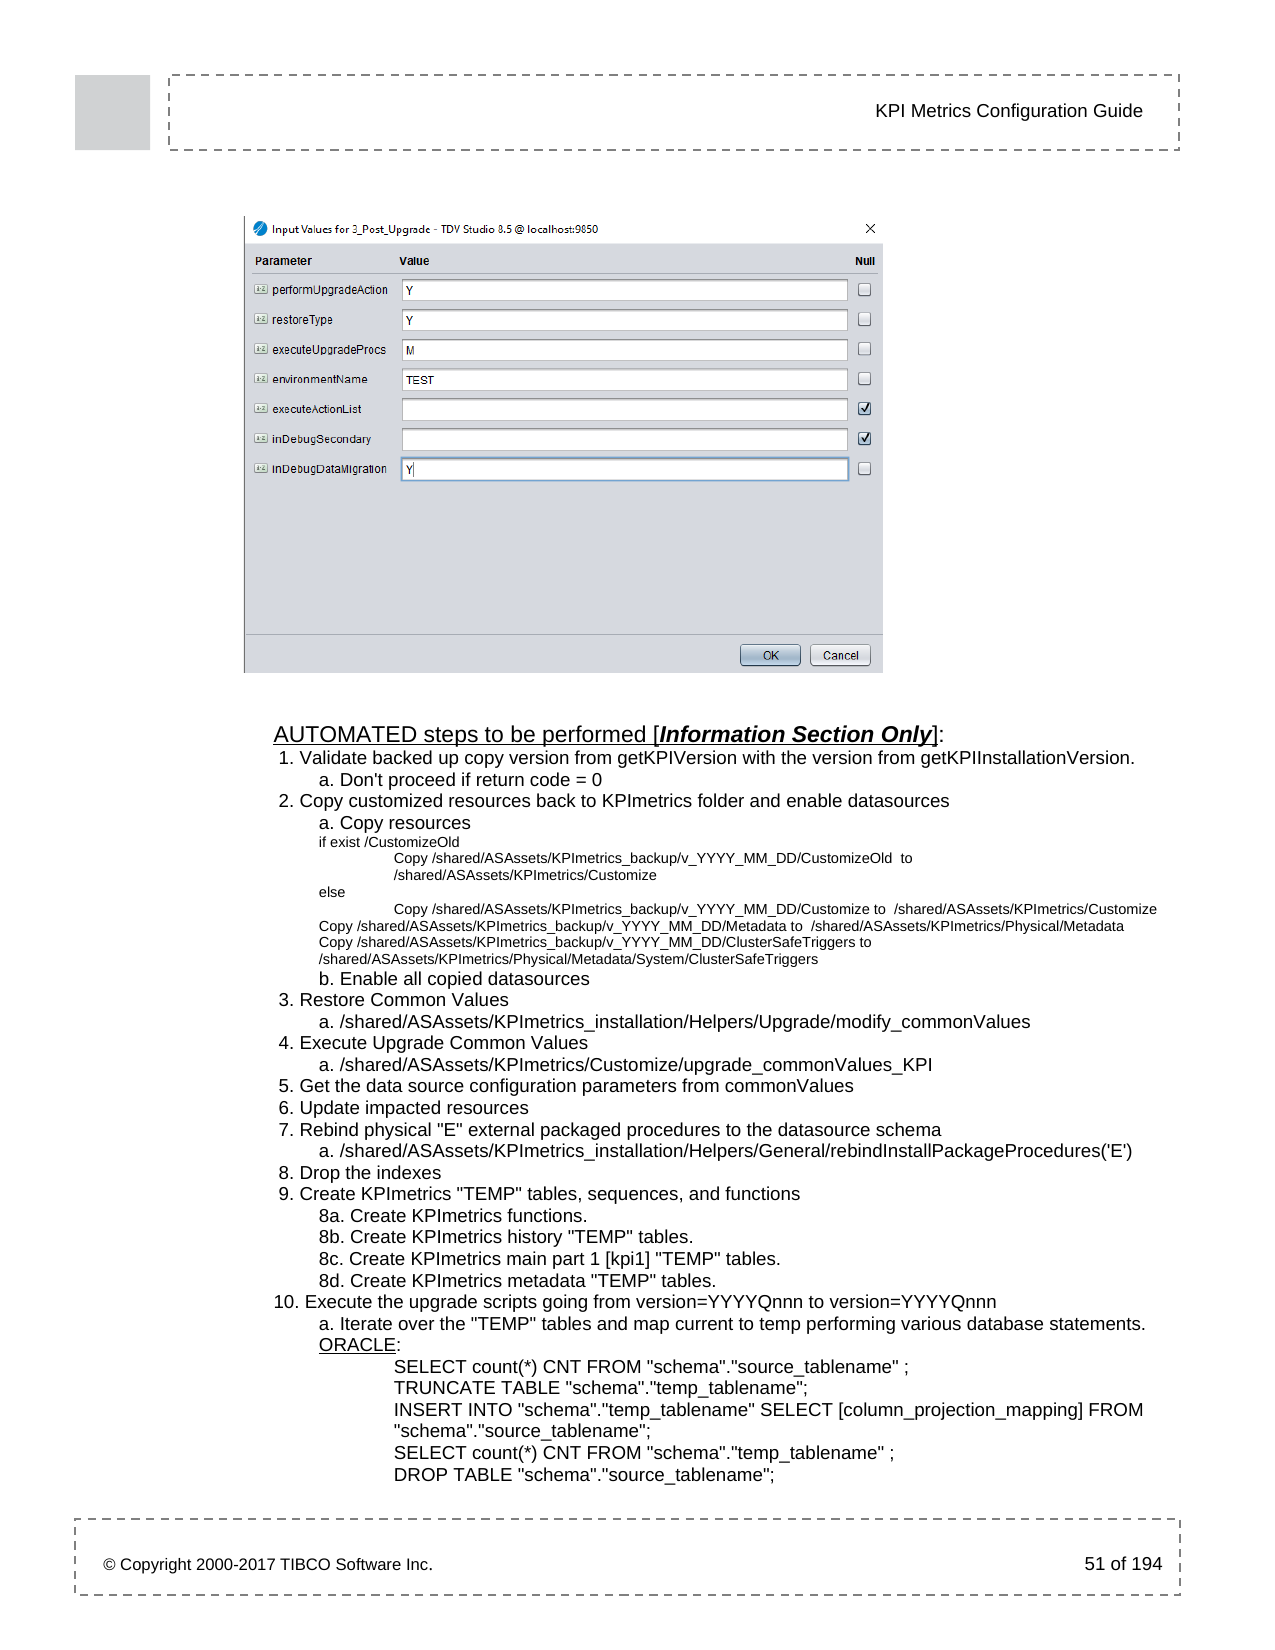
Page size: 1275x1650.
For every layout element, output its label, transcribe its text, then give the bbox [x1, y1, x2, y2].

text a. /shared/ASAssets/KPImetrics_installation/Helpers/Upgrade/modify_commonValues [273, 1011, 1162, 1032]
text SELECT count(*) CNT FROM "schema"."source_tablename" ; [394, 1356, 1162, 1377]
text Copy /shared/ASAssets/KPImetrics_backup/v_YYYY_MM_DD/Customize to /shared/ASAssets/KPImetrics/Customize [394, 900, 1162, 917]
text INSERT INTO "schema"."temp_tablename" SELECT [column_projection_mapping] FROM "schema"."source_tablename"; [394, 1399, 1162, 1442]
text 9. Create KPImetrics "TEMP" tables, sequences, and functions [273, 1183, 1162, 1205]
text AUTOMATED steps to be performed [Information Section Only]: [273, 721, 1162, 747]
text b. Enable all copied datasources [273, 967, 1162, 989]
text 8d. Create KPImetrics metadata "TEMP" tables. [273, 1269, 1162, 1291]
text 8c. Create KPImetrics main part 1 [kpi1] "TEMP" tables. [273, 1248, 1162, 1269]
text if exist /CustomizeOld [273, 833, 1162, 850]
text 5. Get the data source configuration parameters from commonValues [273, 1075, 1162, 1097]
text DROP TABLE "schema"."source_tablename"; [394, 1463, 1162, 1485]
text a. Copy resources [273, 812, 1162, 833]
text 2. Copy customized resources back to KPImetrics folder and enable datasources [273, 790, 1162, 812]
picture [243, 216, 883, 673]
text ORACLE: [273, 1334, 1162, 1356]
text Copy /shared/ASAssets/KPImetrics_backup/v_YYYY_MM_DD/ClusterSafeTriggers to /shared/ASAssets/KPImetrics/Physical/Metadata/System/ClusterSafeTriggers [319, 934, 1162, 967]
text a. Iterate over the "TEMP" tables and map current to temp performing various database statements. [273, 1312, 1162, 1334]
text TRUNCATE TABLE "schema"."temp_tablename"; [394, 1377, 1162, 1399]
text a. Don't proceed if return code = 0 [273, 769, 1162, 790]
text Copy /shared/ASAssets/KPImetrics_backup/v_YYYY_MM_DD/Metadata to /shared/ASAssets/KPImetrics/Physical/Metadata [319, 917, 1162, 934]
text SELECT count(*) CNT FROM "schema"."temp_tablename" ; [394, 1442, 1162, 1463]
text 10. Execute the upgrade scripts going from version=YYYYQnnn to version=YYYYQnnn [273, 1291, 1162, 1312]
text 8b. Create KPImetrics history "TEMP" tables. [273, 1226, 1162, 1248]
text 7. Rebind physical "E" external packaged procedures to the datasource schema [273, 1118, 1162, 1140]
text Copy /shared/ASAssets/KPImetrics_backup/v_YYYY_MM_DD/CustomizeOld to /shared/ASAssets/KPImetrics/Customize [394, 850, 1162, 884]
text else [319, 884, 1162, 900]
text 8. Drop the indexes [273, 1162, 1162, 1183]
text a. /shared/ASAssets/KPImetrics/Customize/upgrade_commonValues_KPI [273, 1054, 1162, 1075]
text 4. Execute Upgrade Common Values [273, 1032, 1162, 1054]
text 8a. Create KPImetrics functions. [273, 1205, 1162, 1226]
text 3. Restore Common Values [273, 989, 1162, 1011]
text 1. Validate backed up copy version from getKPIVersion with the version from getKPIInstallationVersion. [273, 747, 1162, 769]
text 6. Update impacted resources [273, 1097, 1162, 1118]
text a. /shared/ASAssets/KPImetrics_installation/Helpers/General/rebindInstallPackageProcedures('E') [273, 1140, 1162, 1162]
